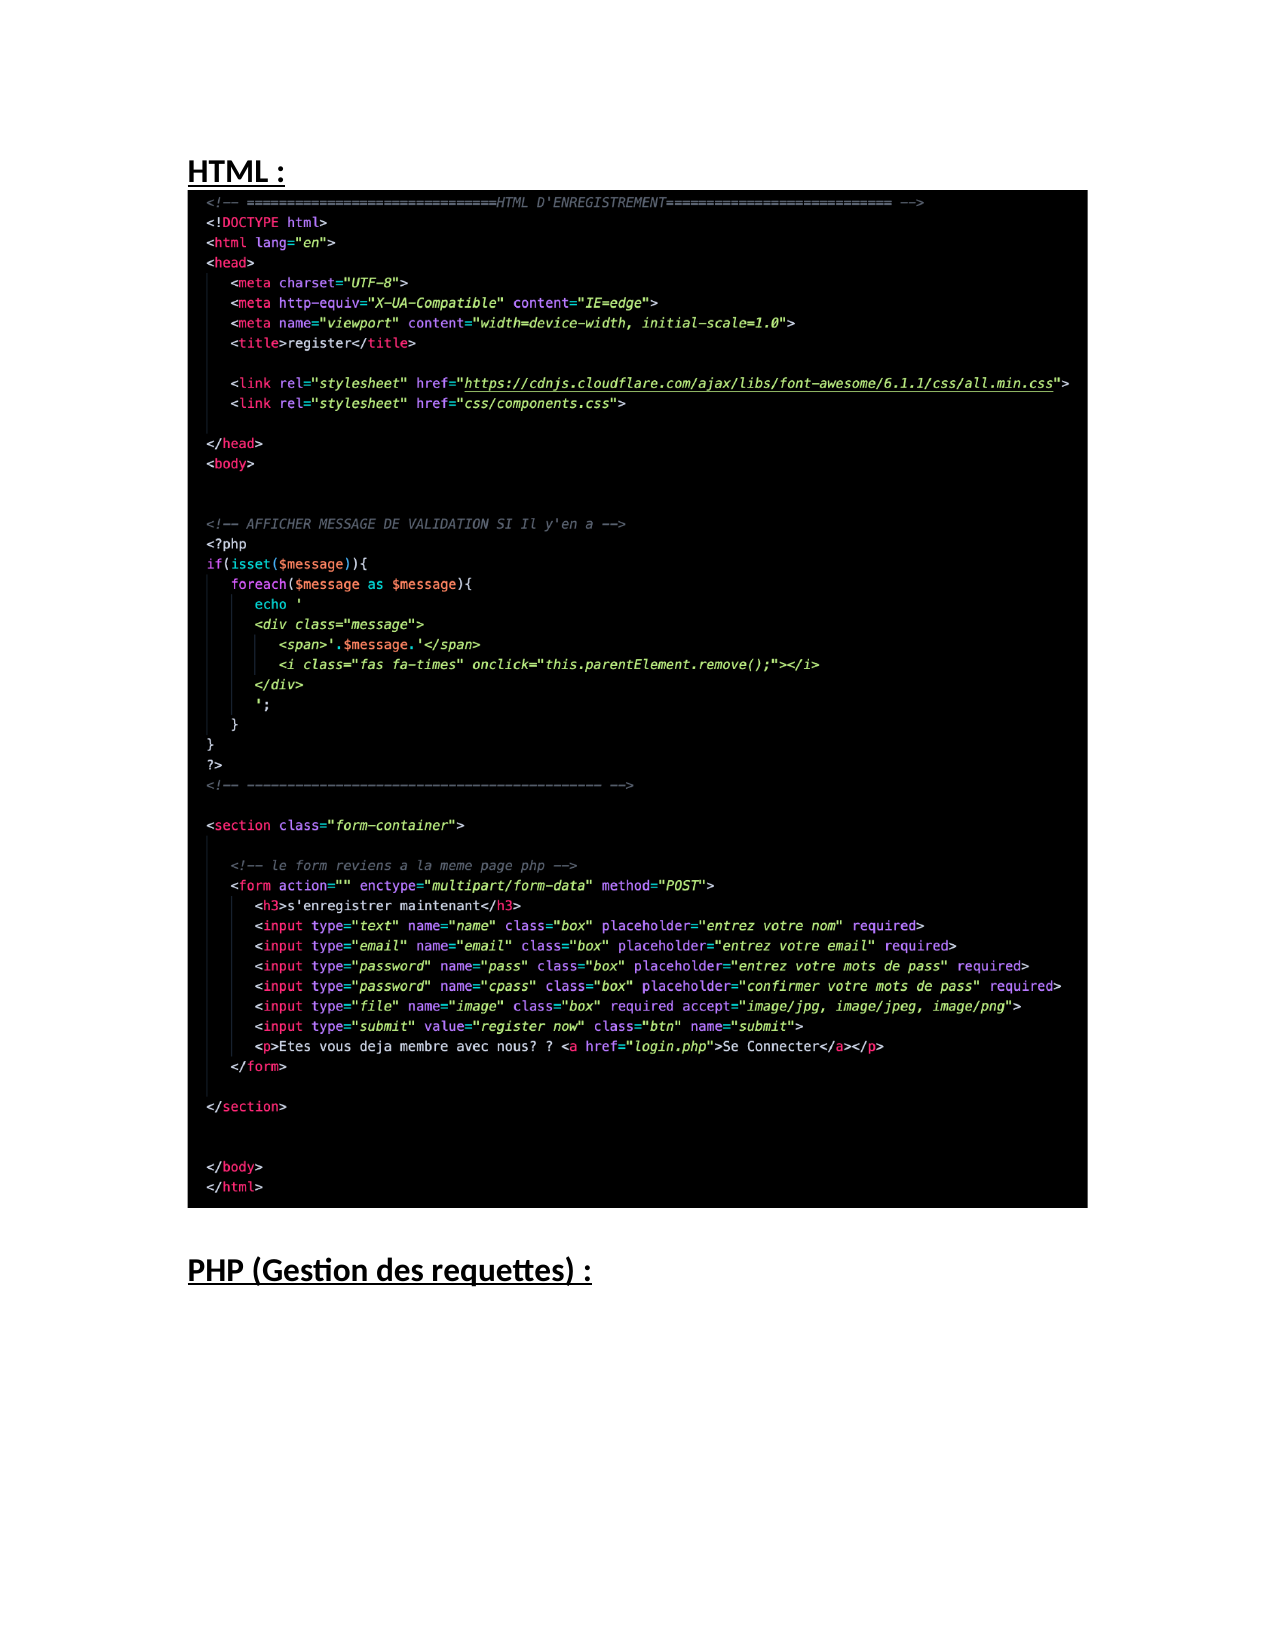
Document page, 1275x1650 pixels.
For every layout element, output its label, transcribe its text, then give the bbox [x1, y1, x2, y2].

picture [187, 190, 1088, 1208]
text PHP (Gestion des requettes) : [187, 1248, 1087, 1289]
text HTML : [187, 150, 1087, 190]
